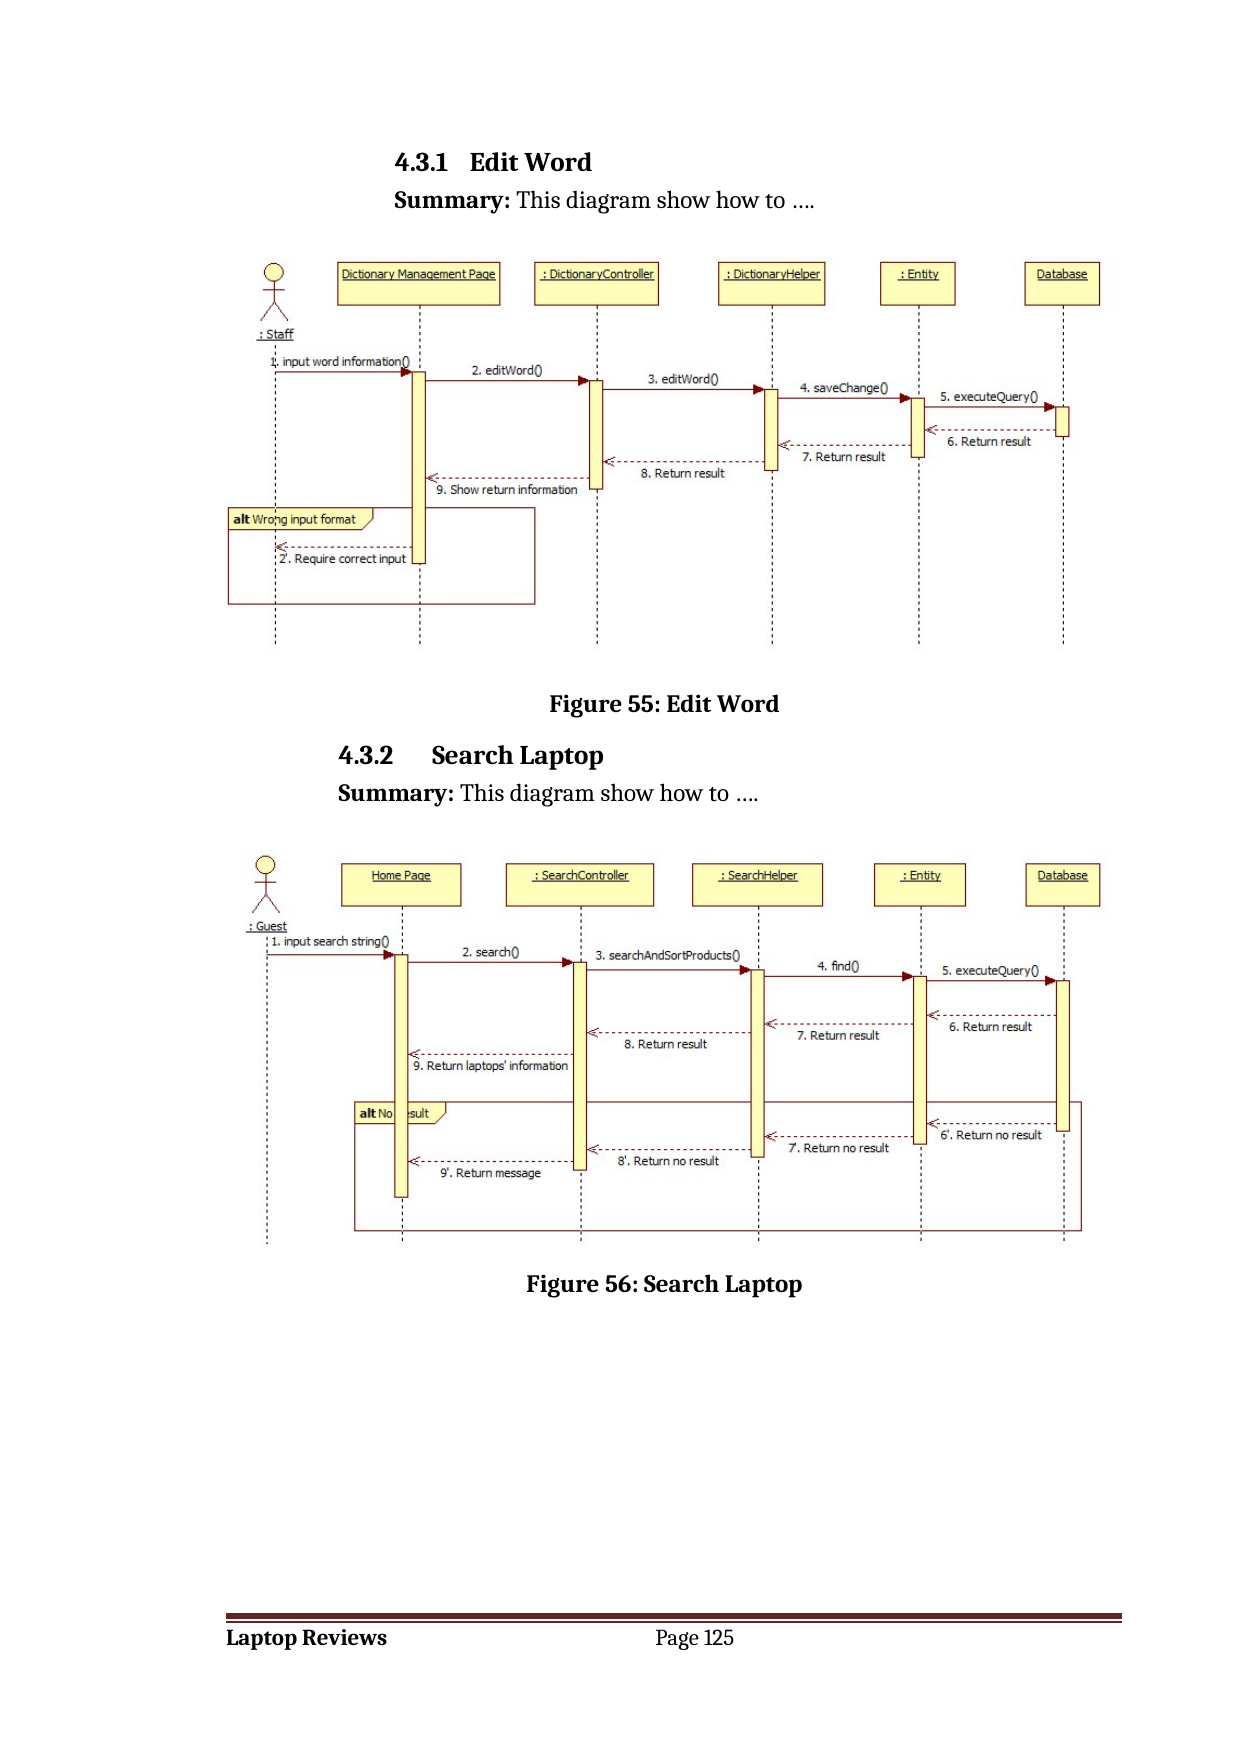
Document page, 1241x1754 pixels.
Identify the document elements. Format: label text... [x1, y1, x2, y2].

text Summary: This diagram show how to …. [319, 186, 1122, 215]
text Summary: This diagram show how to …. [263, 779, 1122, 808]
picture [207, 240, 1122, 666]
subtitle Edit Word [394, 147, 1122, 178]
subtitle Search Laptop [338, 740, 1122, 771]
picture [207, 833, 1122, 1266]
text Figure 55: Edit Word [207, 690, 1122, 719]
text Figure 56: Search Laptop [207, 1270, 1122, 1299]
